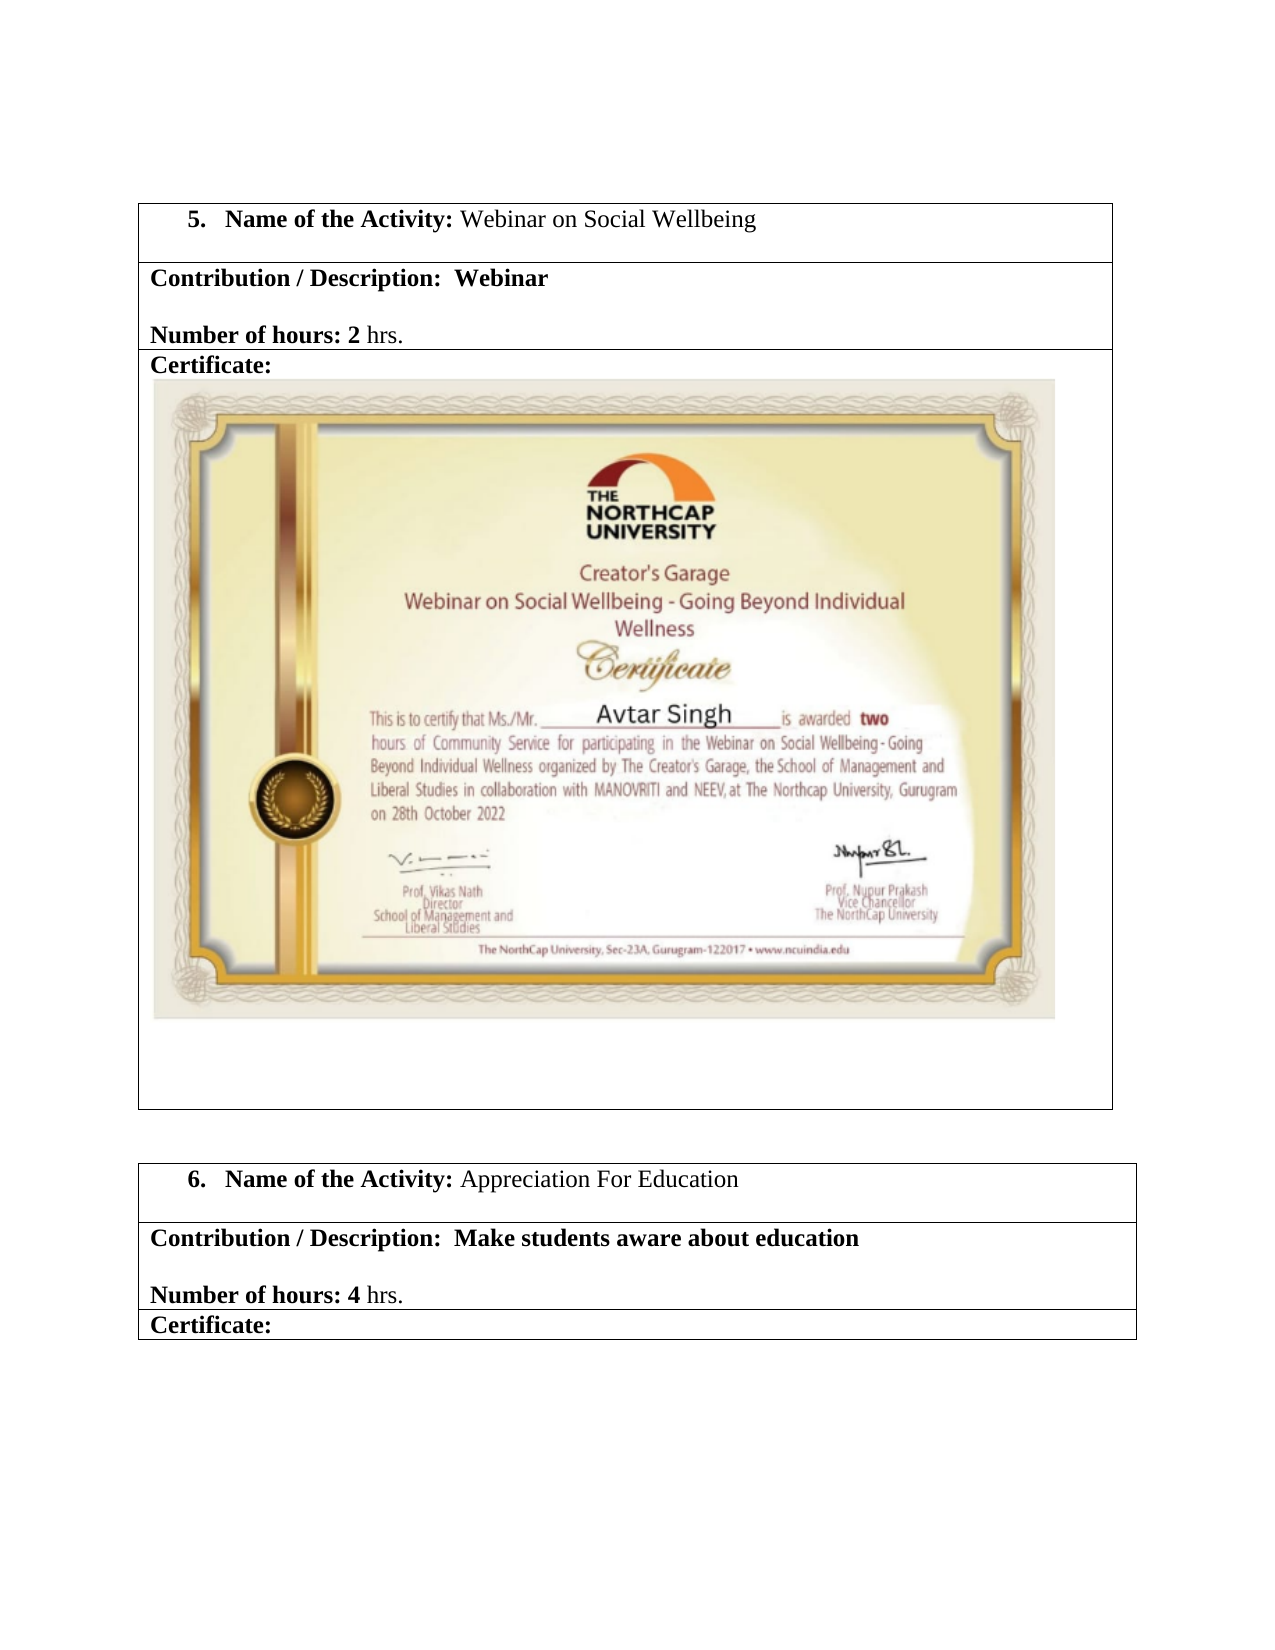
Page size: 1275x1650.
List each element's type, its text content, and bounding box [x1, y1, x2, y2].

table_cell Contribution / Description: Webinar Number of hours: 2 hrs. [139, 263, 1112, 349]
table_cell Certificate: [139, 350, 1112, 1109]
table_cell Certificate: [139, 1310, 1136, 1339]
picture [150, 378, 1056, 1023]
table_cell Contribution / Description: Make students aware about education Number of hours: 4 hrs. [139, 1223, 1136, 1309]
table_header Name of the Activity: Webinar on Social Wellbeing [139, 204, 1112, 262]
table_header Name of the Activity: Appreciation For Education [139, 1164, 1136, 1222]
